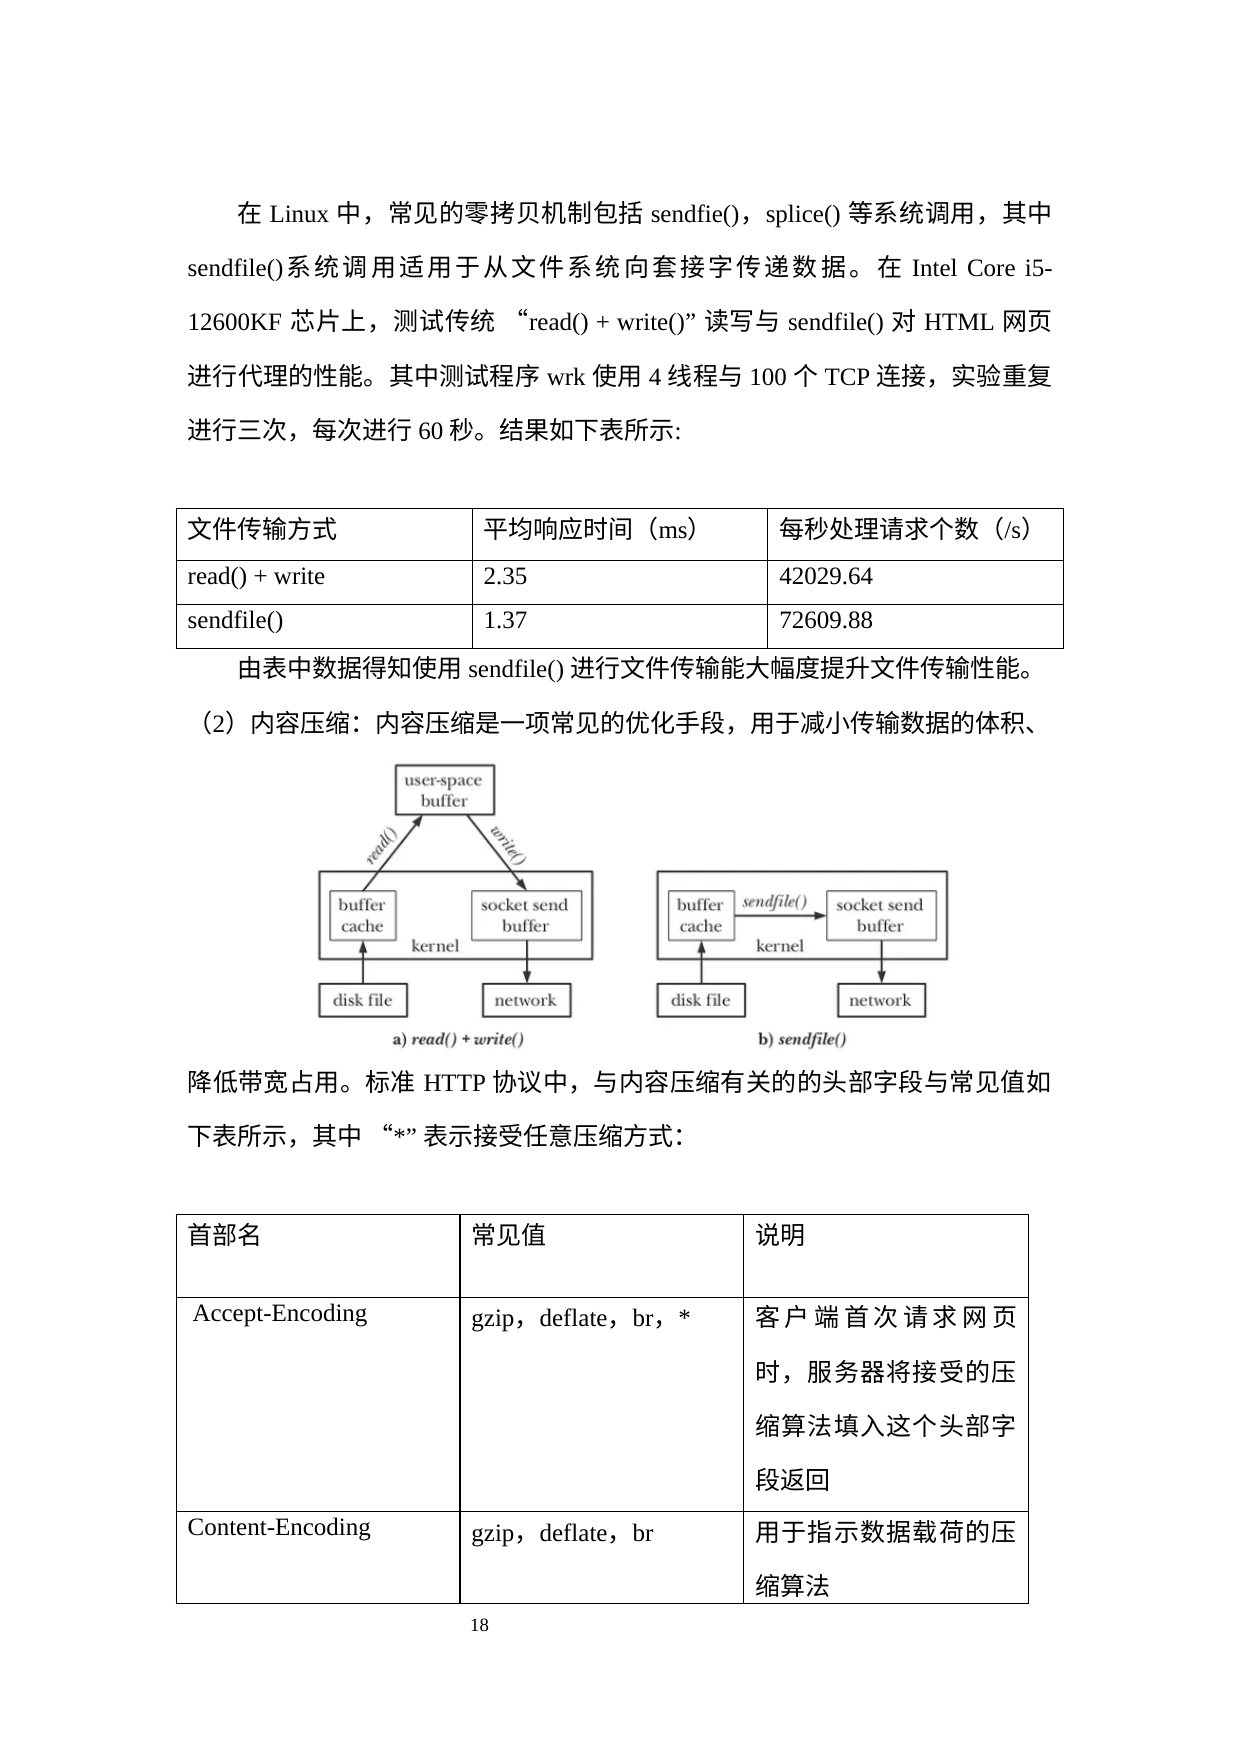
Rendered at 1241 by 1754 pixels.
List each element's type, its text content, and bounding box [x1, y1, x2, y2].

table_header 说明 [744, 1215, 1028, 1297]
text 由表中数据得知使用 sendfile() 进行文件传输能大幅度提升文件传输性能。 [187, 649, 1053, 685]
table_cell gzip，deflate，br [461, 1512, 743, 1603]
table_cell 用于指示数据载荷的压缩算法 [744, 1512, 1028, 1603]
table_header 首部名 [177, 1215, 459, 1297]
table_cell 1.37 [473, 605, 767, 648]
table_cell 72609.88 [768, 605, 1063, 648]
picture [285, 754, 963, 1063]
table_header 平均响应时间（ms） [473, 509, 767, 560]
table_header 常见值 [461, 1215, 743, 1297]
text 在 Linux 中，常见的零拷贝机制包括 sendfie()，splice() 等系统调用，其中 sendfile()系统调用适用于从文件系统向套接字传递数据。在Intel Core i5-12600KF 芯片上，测试传统 “read() + write()” 读写与 sendfile() 对 HTML 网页进行代理的性能。其中测试程序 wrk 使用 4 线程与 100 个 TCP 连接，实验重复进行三次，每次进行 60 秒。结果如下表所示: [187, 193, 1053, 447]
table_cell 客户端首次请求网页时，服务器将接受的压缩算法填入这个头部字段返回 [744, 1298, 1028, 1511]
table_cell Content-Encoding [177, 1512, 459, 1603]
table_cell 42029.64 [768, 561, 1063, 604]
table_header 每秒处理请求个数（/s） [768, 509, 1063, 560]
table_cell Accept-Encoding [177, 1298, 459, 1511]
table_cell 2.35 [473, 561, 767, 604]
table_cell sendfile() [177, 605, 472, 648]
table_cell gzip，deflate，br，* [461, 1298, 743, 1511]
table_header 文件传输方式 [177, 509, 472, 560]
table_cell read() + write [177, 561, 472, 604]
